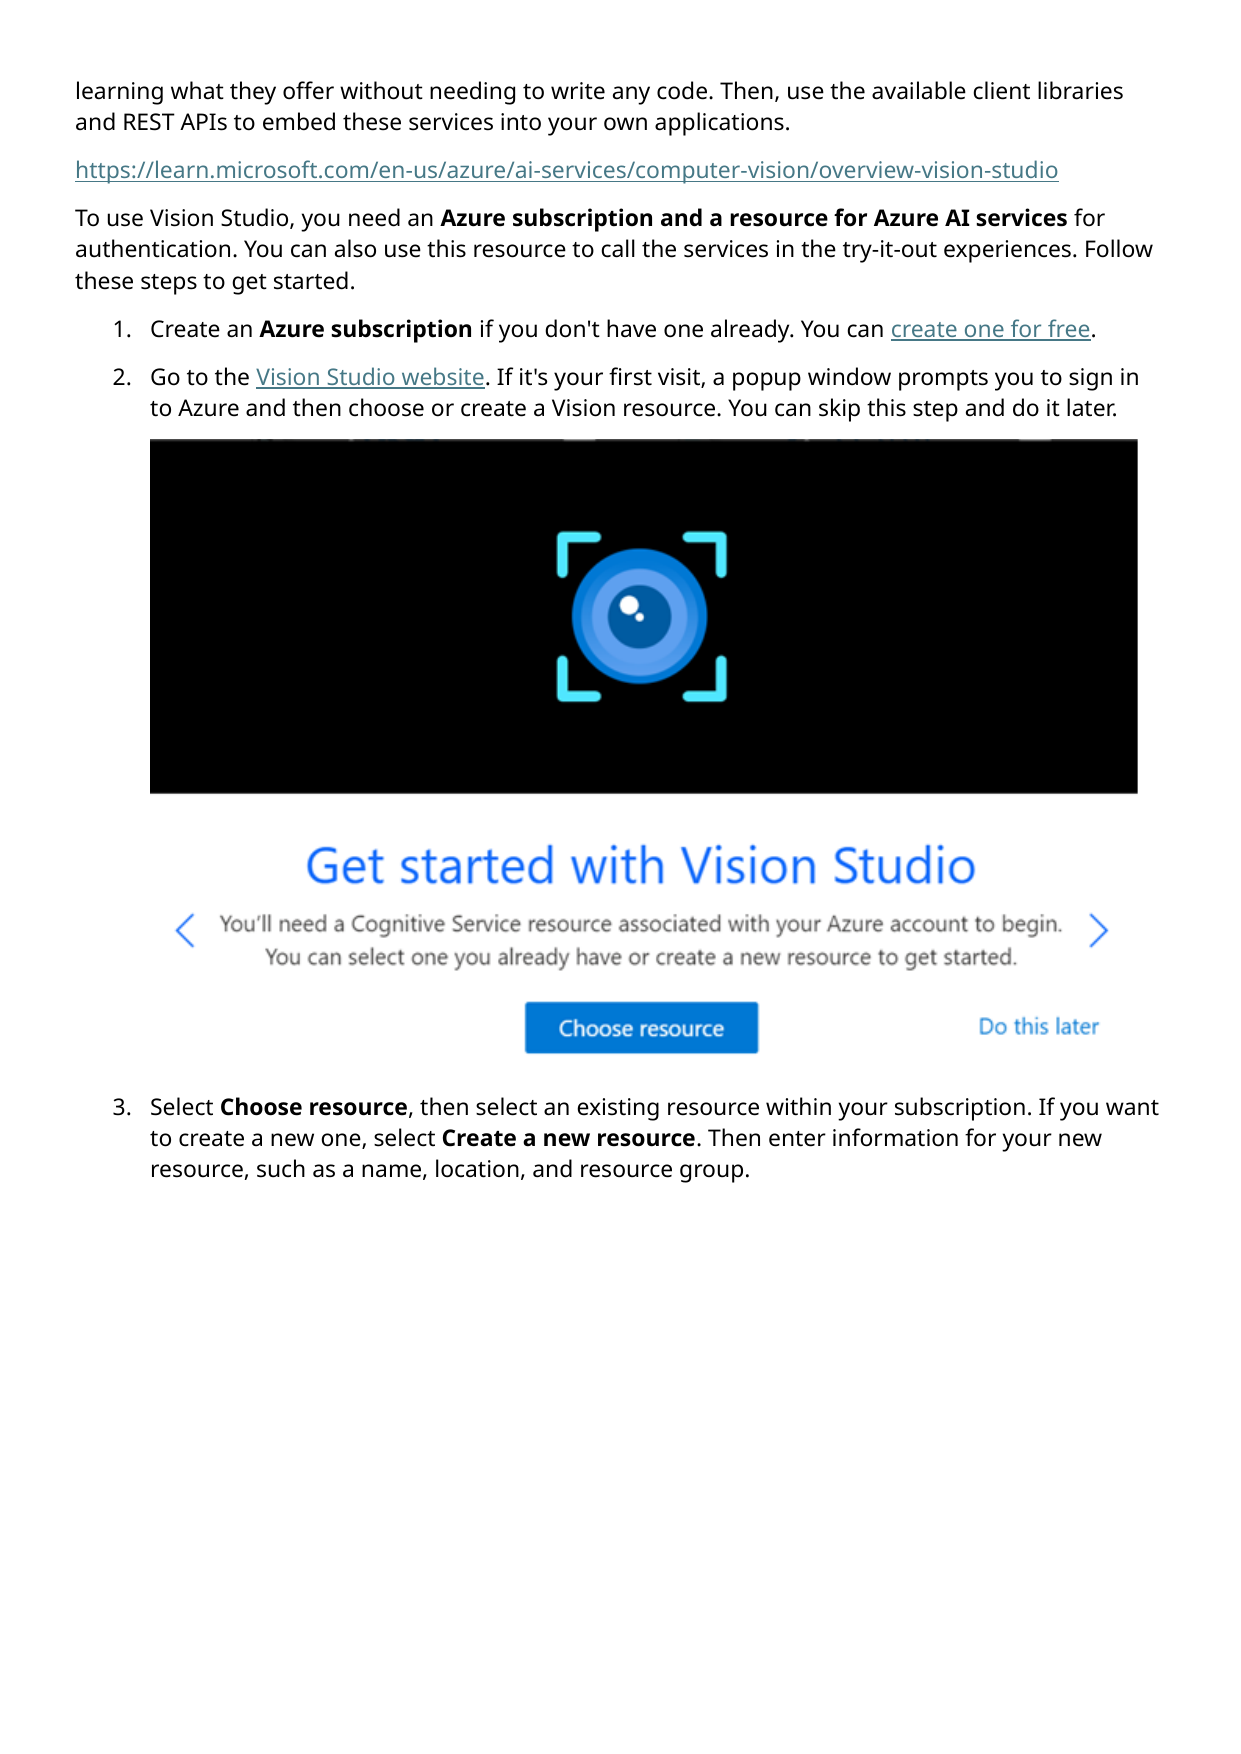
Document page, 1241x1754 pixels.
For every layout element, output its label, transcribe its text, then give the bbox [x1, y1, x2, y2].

list Select Choose resource, then select an existing resource within your subscription. If you want to create a new one, select Create a new resource. Then enter information for your new resource, such as a name, location, and resource group. [112, 1091, 1165, 1184]
text To use Vision Studio, you need an Azure subscription and a resource for Azure AI services for authentication. You can also use this resource to call the services in the try-it-out experiences. Follow these steps to get started. [75, 202, 1165, 296]
picture [150, 439, 1138, 1074]
list Create an Azure subscription if you don't have one already. You can create one for free. [112, 312, 1165, 344]
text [75, 75, 1165, 137]
text https://learn.microsoft.com/en-us/azure/ai-services/computer-vision/overview-vision-studio [75, 154, 1165, 185]
list Go to the Vision Studio website. If it's your first visit, a popup window prompts you to sign in to Azure and then choose or create a Vision resource. You can skip this step and do it later. [112, 360, 1165, 423]
